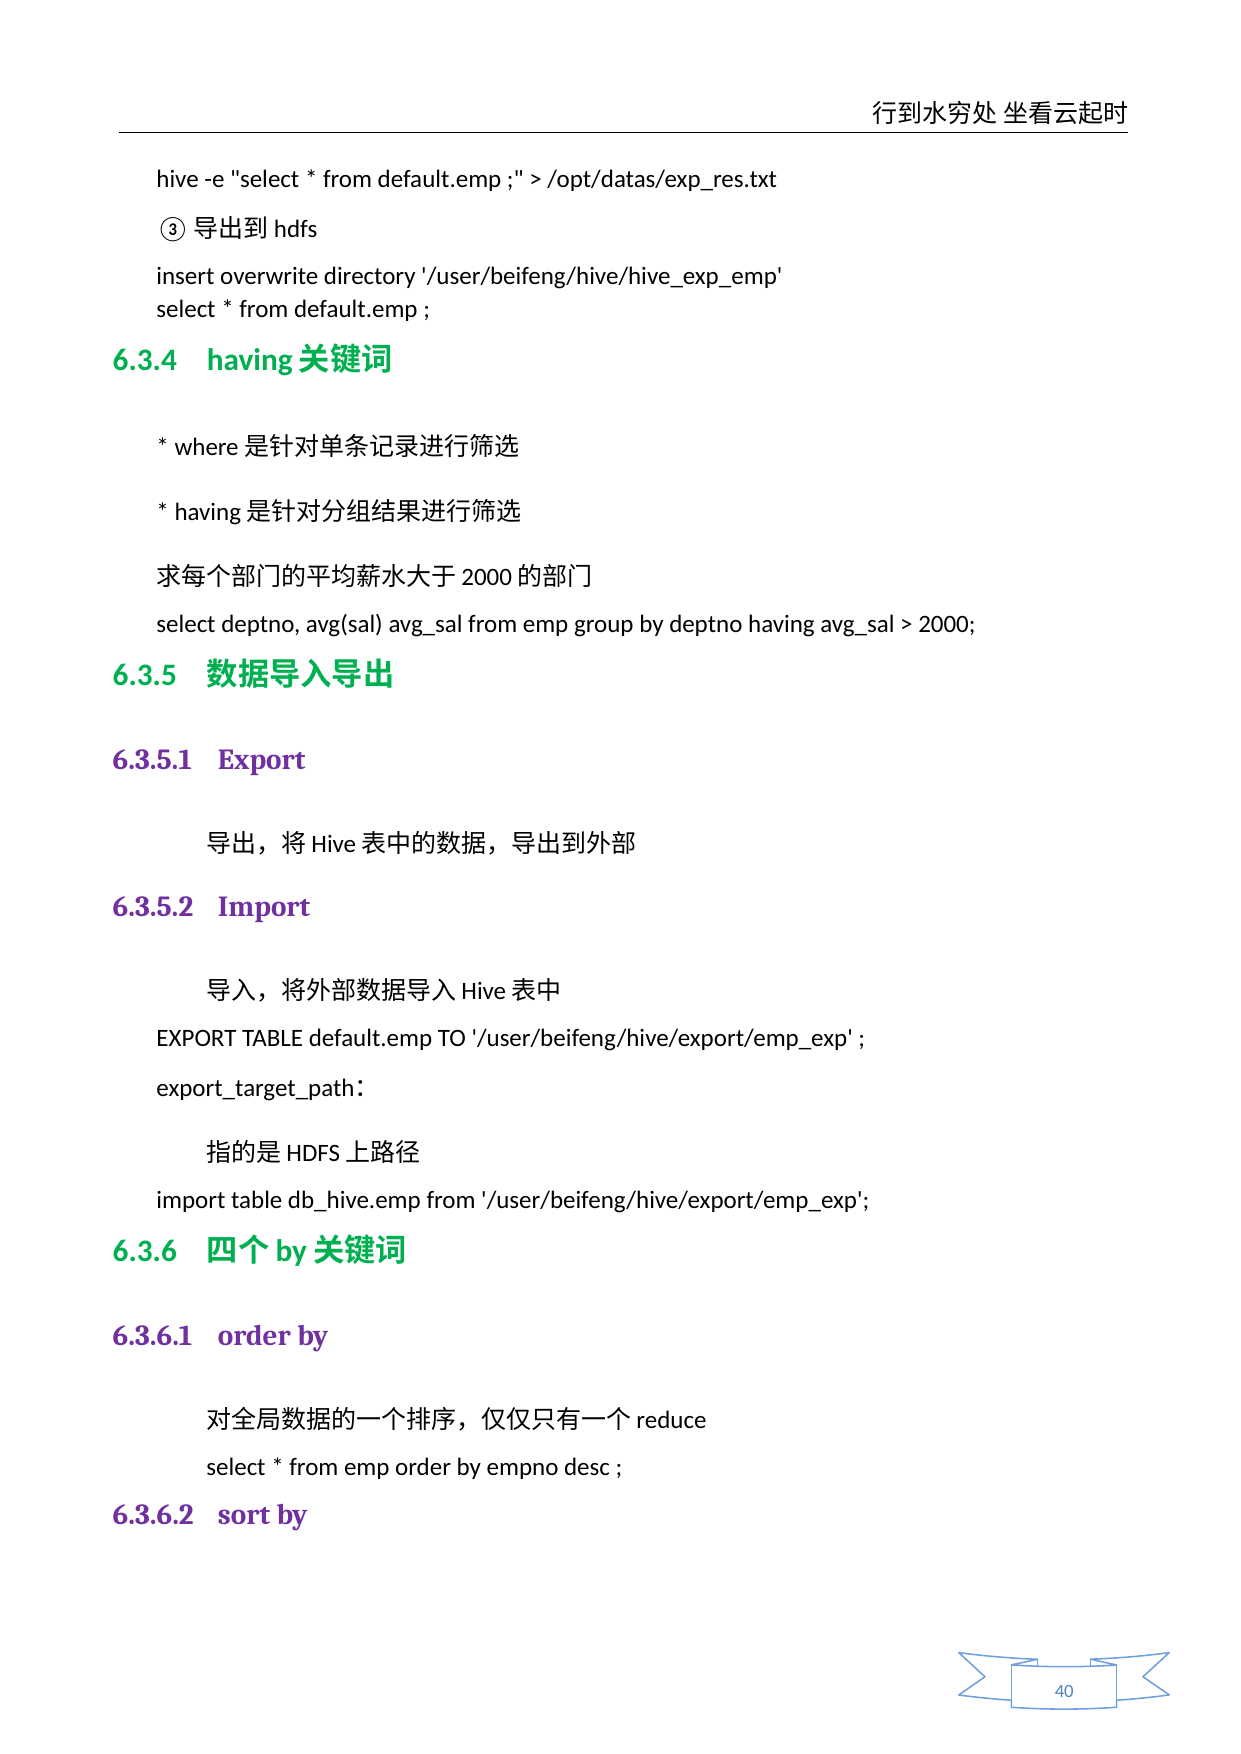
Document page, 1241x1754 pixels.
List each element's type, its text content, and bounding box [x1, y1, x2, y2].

subtitle Export [112, 727, 1128, 792]
text 求每个部门的平均薪水大于2000的部门 [119, 542, 1128, 607]
text EXPORT TABLE default.emp TO '/user/beifeng/hive/export/emp_exp' ; [156, 1021, 1128, 1053]
subtitle Import [112, 874, 1128, 939]
text 导入，将外部数据导入Hive表中 [156, 956, 1128, 1021]
text select deptno, avg(sal) avg_sal from emp group by deptno having avg_sal > 2000; [119, 607, 1128, 639]
text hive -e "select * from default.emp ;" > /opt/datas/exp_res.txt [156, 162, 1128, 194]
subtitle 四个by关键词 [112, 1216, 1128, 1281]
text insert overwrite directory '/user/beifeng/hive/hive_exp_emp' [156, 259, 1128, 292]
subtitle 数据导入导出 [112, 639, 1128, 704]
text select * from default.emp ; [156, 292, 1128, 324]
text * having 是针对分组结果进行筛选 [112, 477, 1128, 542]
subtitle having关键词 [112, 324, 1128, 389]
text 指的是HDFS上路径 [156, 1118, 1128, 1183]
text export_target_path： [156, 1053, 1128, 1118]
subtitle order by [112, 1303, 1128, 1368]
text 导出，将Hive表中的数据，导出到外部 [156, 809, 1128, 874]
text import table db_hive.emp from '/user/beifeng/hive/export/emp_exp'; [156, 1183, 1128, 1216]
subtitle sort by [112, 1483, 1128, 1548]
text select * from emp order by empno desc ; [156, 1450, 1128, 1483]
text 对全局数据的一个排序，仅仅只有一个reduce [156, 1385, 1128, 1450]
list 导出到hdfs [156, 194, 1128, 259]
text * where 是针对单条记录进行筛选 [112, 412, 1128, 477]
